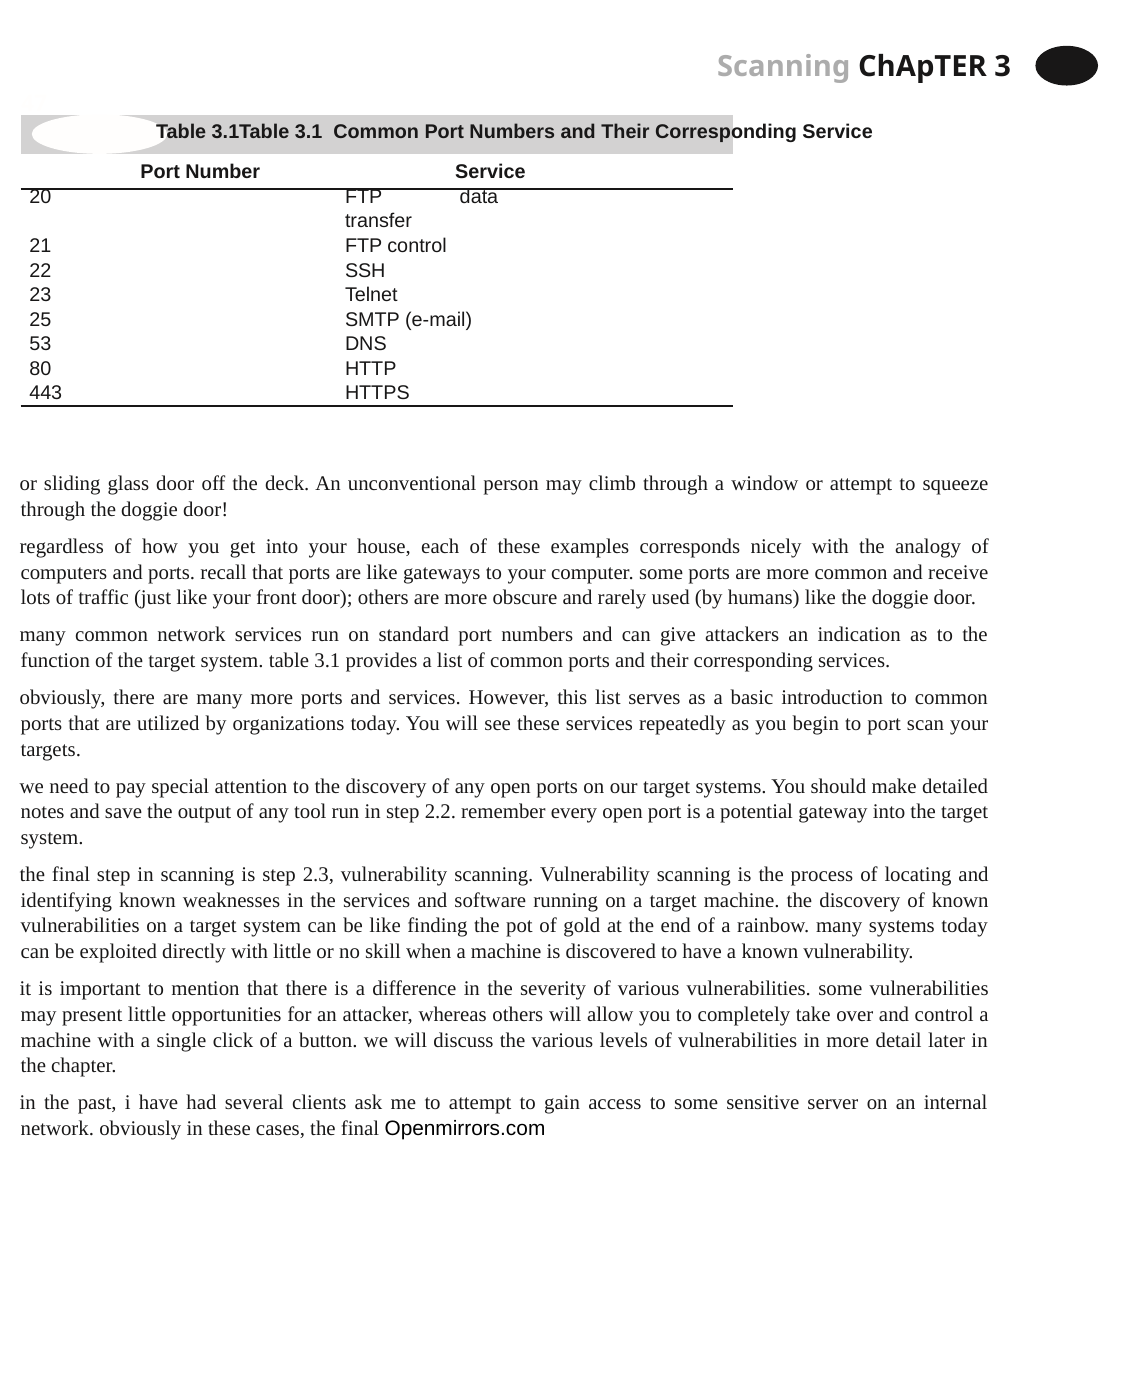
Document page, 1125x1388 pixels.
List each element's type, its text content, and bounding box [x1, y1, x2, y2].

table_cell 80 [29, 357, 345, 381]
table_cell SSH [345, 259, 498, 283]
text we need to pay special attention to the discovery of any open ports on our target systems. You should make detailed notes and save the output of any tool run in step 2.2. remember every open port is a potential gateway into the target system. [19, 773, 990, 849]
table_cell 22 [29, 259, 345, 283]
table_cell FTP control [345, 234, 498, 258]
table_header FTP data transfer [345, 185, 498, 234]
text regardless of how you get into your house, each of these examples corresponds nicely with the analogy of computers and ports. recall that ports are like gateways to your computer. some ports are more common and receive lots of traffic (just like your front door); others are more obscure and rarely used (by humans) like the doggie door. [19, 534, 990, 609]
table_cell HTTP [345, 357, 498, 381]
table_cell 443 [29, 381, 345, 405]
table_cell 53 [29, 332, 345, 357]
table_cell 23 [29, 283, 345, 308]
table_cell Telnet [345, 283, 498, 308]
table_cell 25 [29, 308, 345, 332]
text Table 3.1Table 3.1 Common Port Numbers and Their Corresponding Service [35, 120, 994, 143]
text the final step in scanning is step 2.3, vulnerability scanning. Vulnerability scanning is the process of locating and identifying known weaknesses in the services and software running on a target machine. the discovery of known vulnerabilities on a target system can be like finding the pot of gold at the end of a rainbow. many systems today can be exploited directly with little or no skill when a machine is discovered to have a known vulnerability. [19, 862, 990, 963]
text obviously, there are many more ports and services. However, this list serves as a basic introduction to common ports that are utilized by organizations today. You will see these services repeatedly as you begin to port scan your targets. [19, 685, 990, 761]
text many common network services run on standard port numbers and can give attackers an indication as to the function of the target system. table 3.1 provides a list of common ports and their corresponding services. [19, 622, 990, 672]
table_cell 21 [29, 234, 345, 258]
text in the past, i have had several clients ask me to attempt to gain access to some sensitive server on an internal network. obviously in these cases, the final Openmirrors.com [19, 1090, 990, 1140]
text or sliding glass door off the deck. An unconventional person may climb through a window or attempt to squeeze through the doggie door! [19, 471, 990, 521]
table_cell SMTP (e-mail) [345, 308, 498, 332]
subtitle Port Number Service [21, 160, 813, 183]
table_cell HTTPS [345, 381, 498, 405]
table_cell DNS [345, 332, 498, 357]
text it is important to mention that there is a difference in the severity of various vulnerabilities. some vulnerabilities may present little opportunities for an attacker, whereas others will allow you to completely take over and control a machine with a single click of a button. we will discuss the various levels of vulnerabilities in more detail later in the chapter. [19, 976, 990, 1077]
table_header 20 [29, 185, 345, 234]
